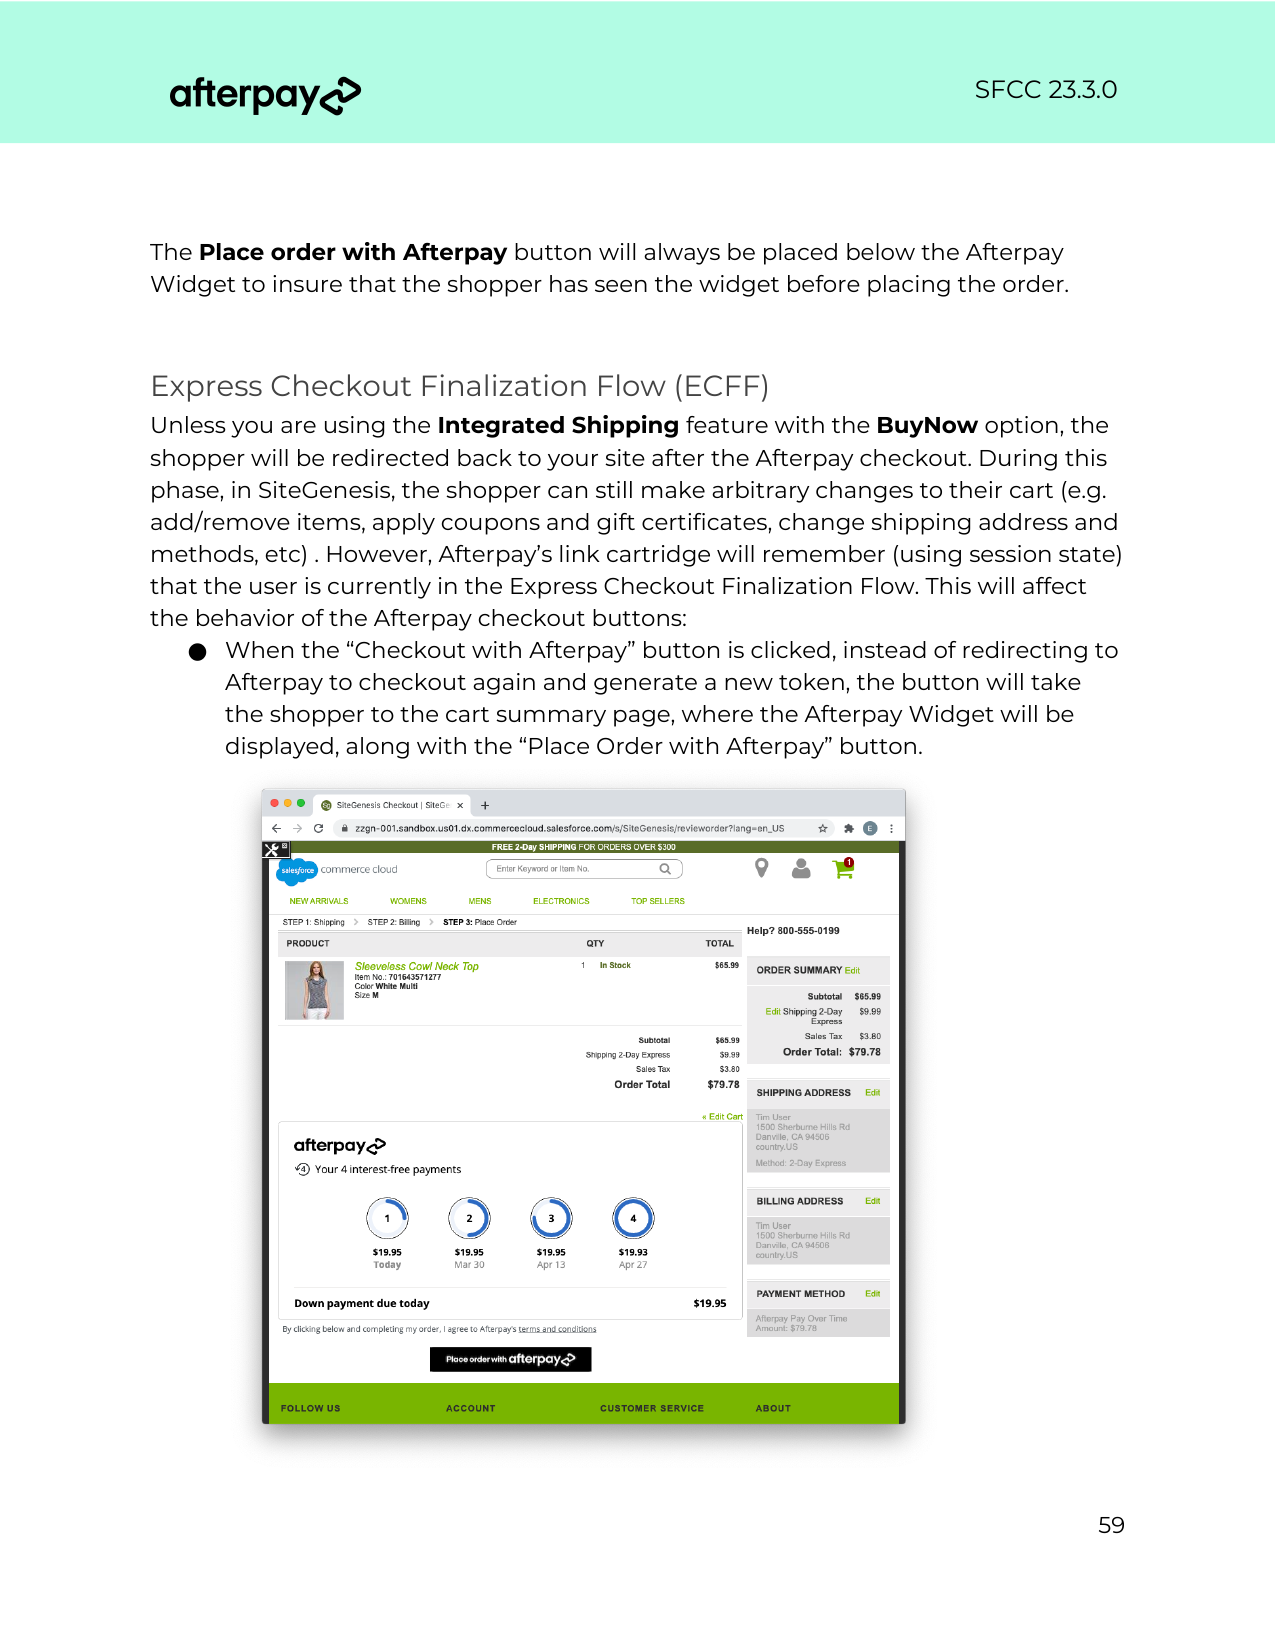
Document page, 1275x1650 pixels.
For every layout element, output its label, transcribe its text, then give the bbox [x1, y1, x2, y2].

subtitle Express Checkout Finalization Flow (ECFF) [150, 368, 1125, 403]
text Unless you are using the Integrated Shipping feature with the BuyNow option, the shopper will be redirected back to your site after the Afterpay checkout. During this phase, in SiteGenesis, the shopper can still make arbitrary changes to their cart (e.g. add/remove items, apply coupons and gift certificates, change shipping address and methods, etc) . However, Afterpay’s link cartridge will remember (using session state) that the user is currently in the Express Checkout Finalization Flow. This will affect the behavior of the Afterpay checkout buttons: [150, 412, 1125, 632]
picture [134, 48, 397, 144]
picture [225, 764, 942, 1472]
list When the “Checkout with Afterpay” button is clicked, instead of redirecting to Afterpay to checkout again and generate a new token, the button will take the shopper to the cart summary page, where the Afterpay Widget will be displayed, along with the “Place Order with Afterpay” button. [187, 636, 1125, 761]
text The Place order with Afterpay button will always be placed below the Afterpay Widget to insure that the shopper has seen the widget before placing the order. [150, 238, 1125, 298]
